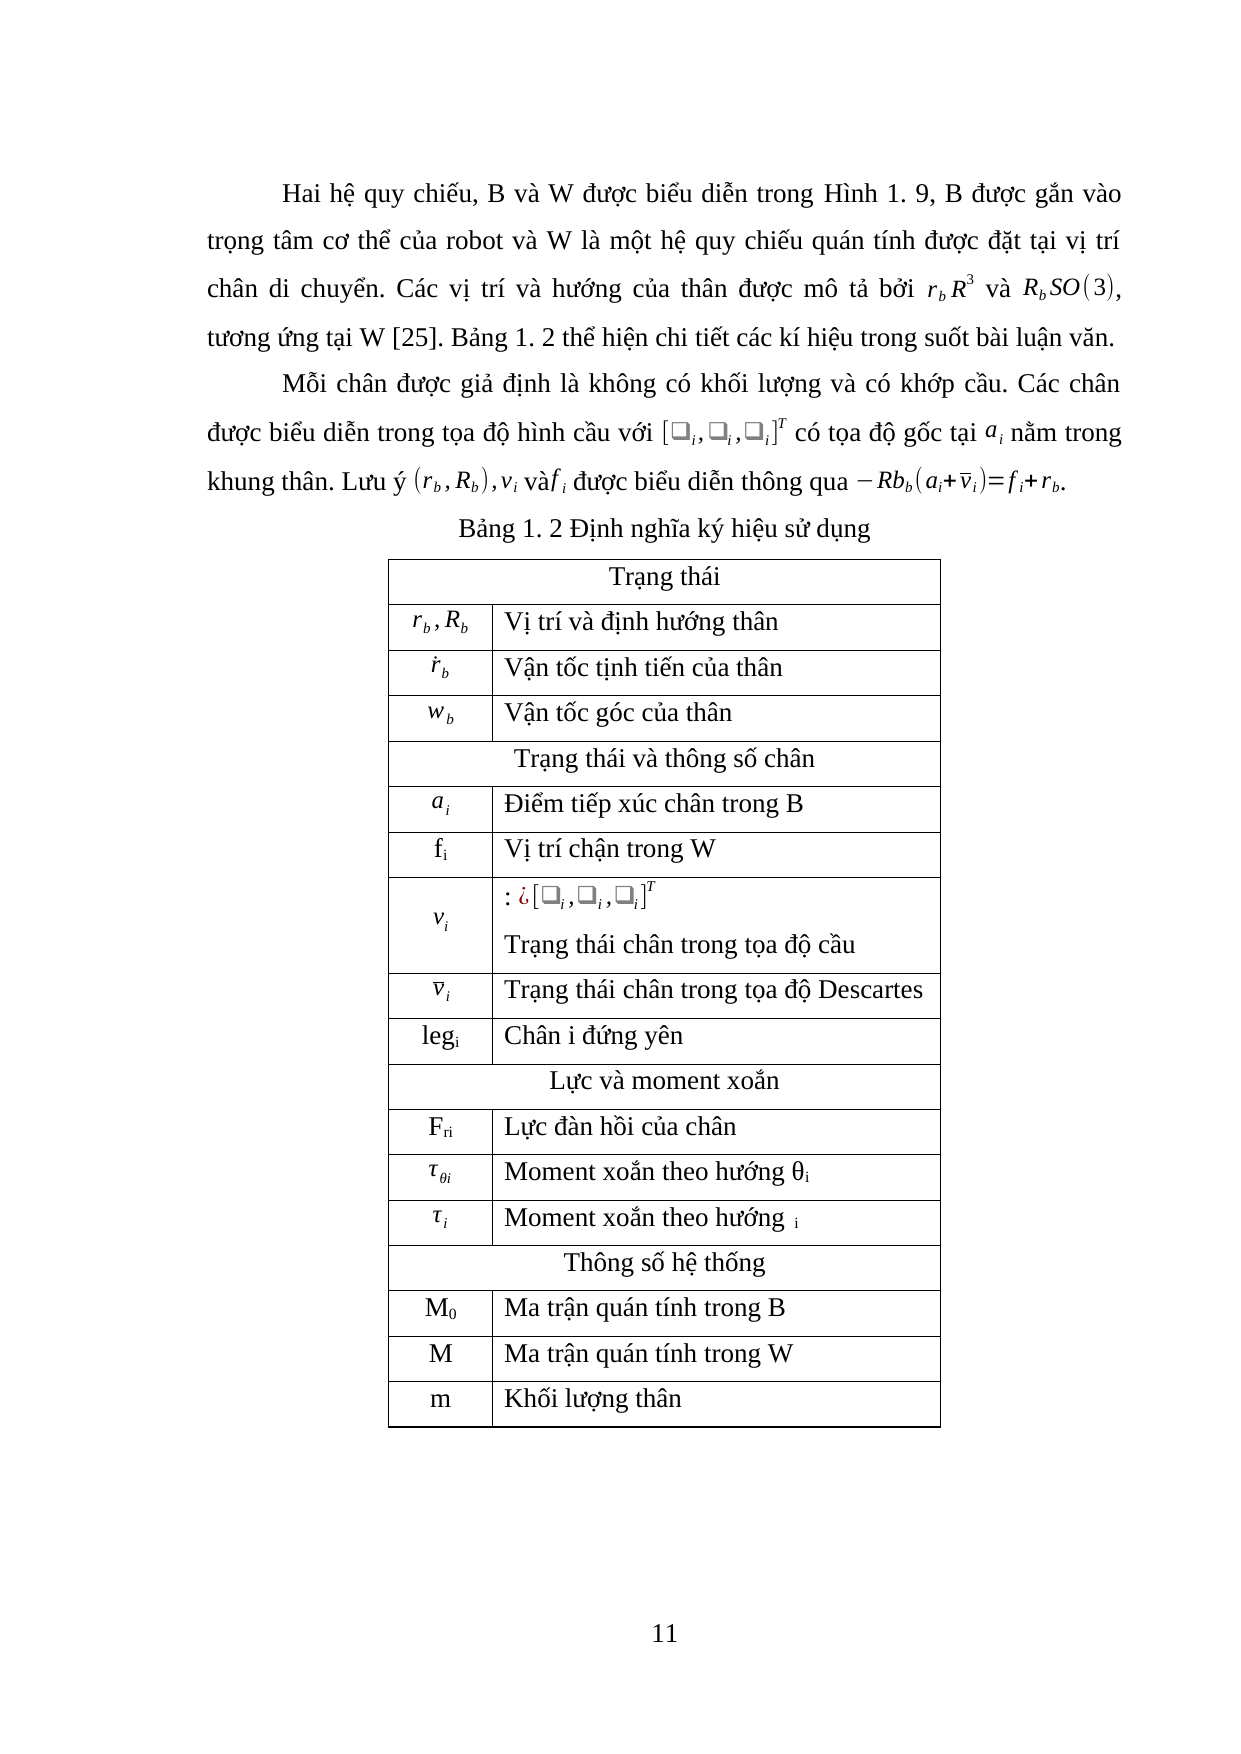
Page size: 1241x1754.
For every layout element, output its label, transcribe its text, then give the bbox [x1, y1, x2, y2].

table_cell [389, 696, 492, 741]
table_cell [389, 651, 492, 695]
table_cell Vận tốc tịnh tiến của thân [493, 651, 940, 695]
table_cell Trạng thái và thông số chân [389, 742, 940, 786]
table_cell [389, 878, 492, 973]
table_cell m [389, 1382, 492, 1426]
table_cell Ma trận quán tính trong B [493, 1291, 940, 1336]
table_cell Thông số hệ thống [389, 1246, 940, 1290]
table_cell fi [389, 833, 492, 877]
text Bảng 1. 2 Định nghĩa ký hiệu sử dụng [207, 512, 1122, 543]
table_cell Ma trận quán tính trong W [493, 1337, 940, 1381]
table_cell Vị trí chận trong W [493, 833, 940, 877]
table_cell M [389, 1337, 492, 1381]
table_cell : Trạng thái chân trong tọa độ cầu [493, 878, 940, 973]
table_cell Vận tốc góc của thân [493, 696, 940, 741]
table_cell Điểm tiếp xúc chân trong B [493, 787, 940, 832]
table_cell [389, 1155, 492, 1199]
table_cell Moment xoắn theo hướng i [493, 1201, 940, 1245]
table_cell Lực đàn hồi của chân [493, 1110, 940, 1154]
text Hai hệ quy chiếu, B và W được biểu diễn trong hình 1.9, B được gắn vào trọng tâm cơ thể của robot và W là một hệ quy chiếu quán tính được đặt tại vị trí chân di chuyển. Các vị trí và hướng của thân được mô tả bởi và , tương ứng tại W [25]. Bảng 1.2 thể hiện chi tiết các kí hiệu trong suốt bài luận văn. [207, 177, 1122, 352]
table_cell Khối lượng thân [493, 1382, 940, 1426]
table_cell Vị trí và định hướng thân [493, 605, 940, 650]
text Mỗi chân được giả định là không có khối lượng và có khớp cầu. Các chân được biểu diễn trong tọa độ hình cầu với có tọa độ gốc tại nằm trong khung thân. Lưu ý và được biểu diễn thông qua . [207, 368, 1122, 497]
table_cell Fri [389, 1110, 492, 1154]
table_cell [389, 787, 492, 832]
table_cell [389, 605, 492, 650]
table_cell [389, 1201, 492, 1245]
table_cell [389, 974, 492, 1018]
table_cell legi [389, 1019, 492, 1063]
table_cell Trạng thái chân trong tọa độ Descartes [493, 974, 940, 1018]
table_header Trạng thái [389, 560, 940, 604]
table_cell Chân i đứng yên [493, 1019, 940, 1063]
table_cell M0 [389, 1291, 492, 1336]
table_cell Lực và moment xoắn [389, 1065, 940, 1109]
table_cell Moment xoắn theo hướng θi [493, 1155, 940, 1199]
